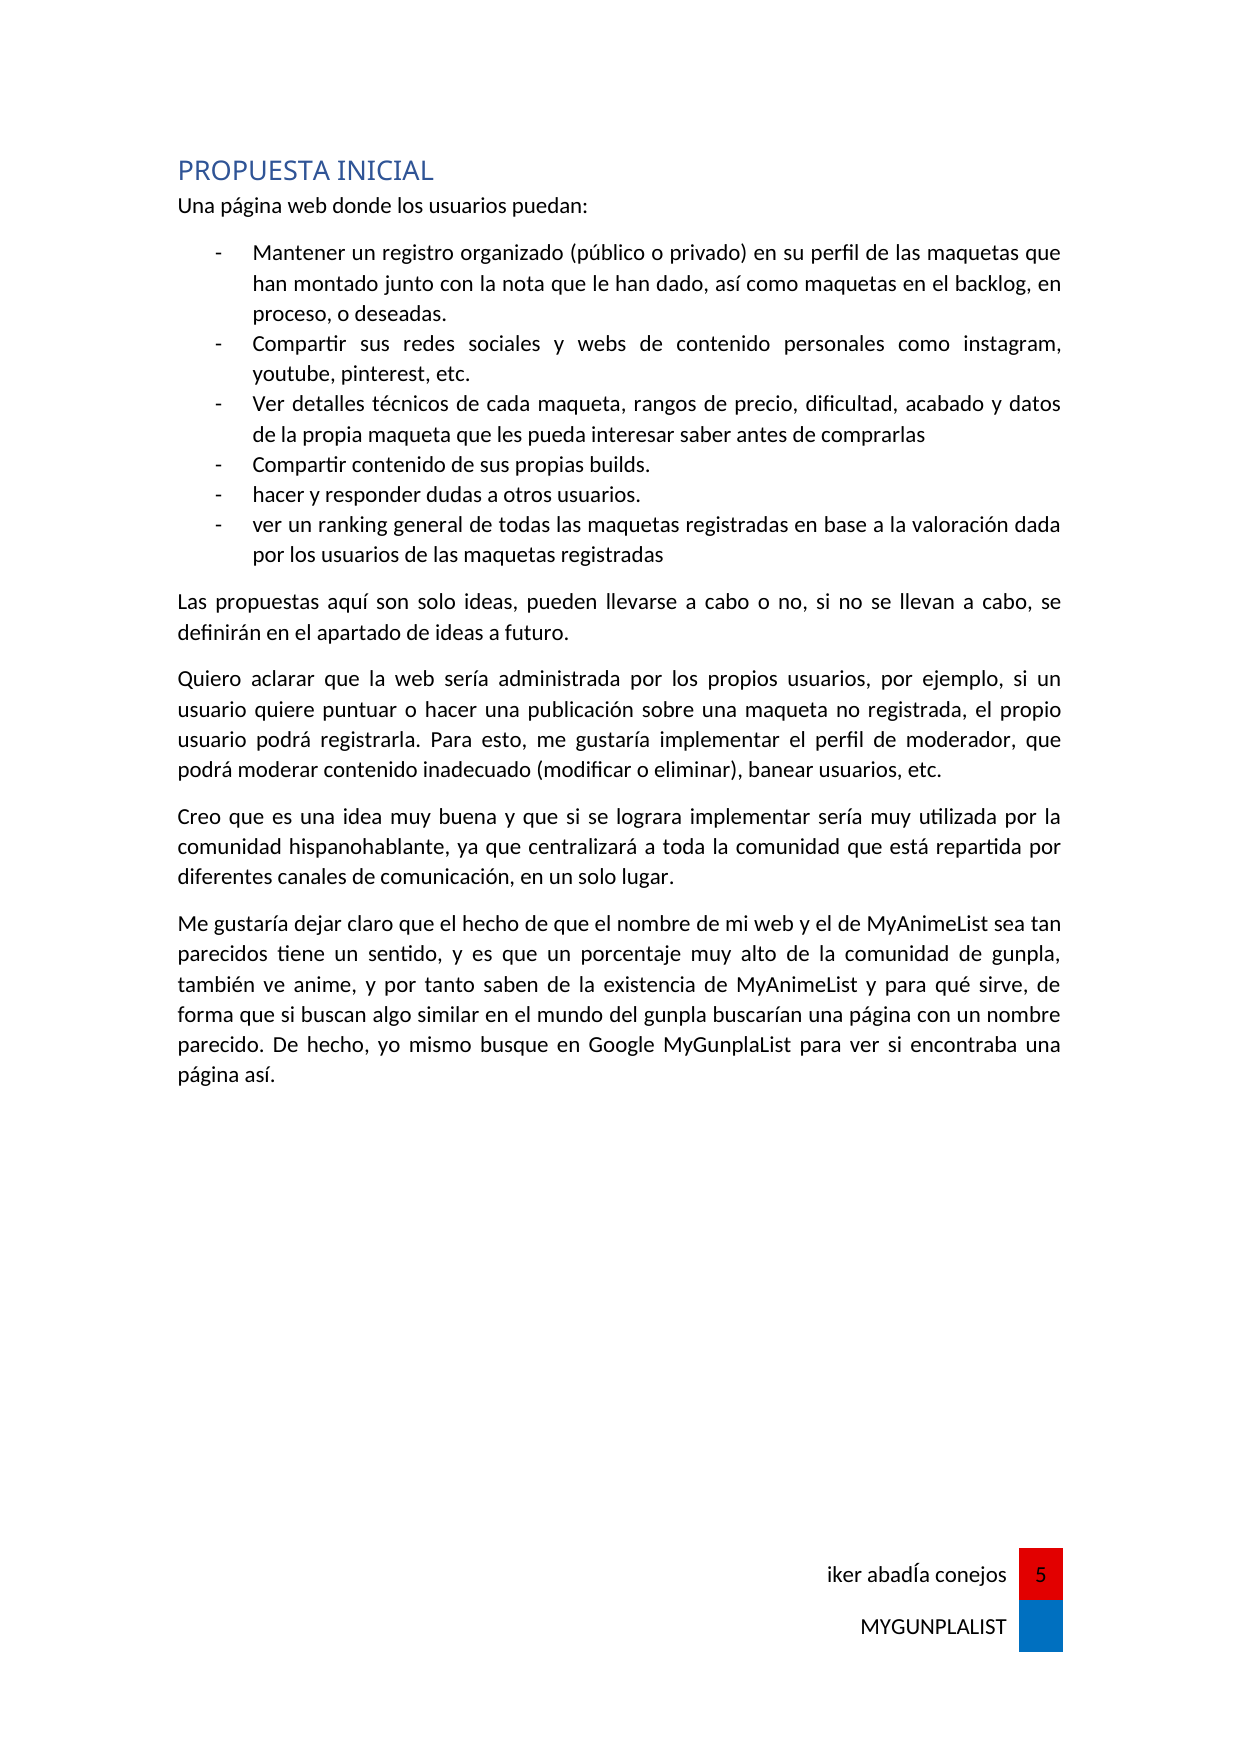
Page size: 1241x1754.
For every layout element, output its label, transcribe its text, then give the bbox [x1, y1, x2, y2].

text Creo que es una idea muy buena y que si se lograra implementar sería muy utilizada por la comunidad hispanohablante, ya que centralizará a toda la comunidad que está repartida por diferentes canales de comunicación, en un solo lugar. [177, 802, 1063, 890]
text Las propuestas aquí son solo ideas, pueden llevarse a cabo o no, si no se llevan a cabo, se definirán en el apartado de ideas a futuro. [177, 587, 1063, 646]
text Me gustaría dejar claro que el hecho de que el nombre de mi web y el de MyAnimeList sea tan parecidos tiene un sentido, y es que un porcentaje muy alto de la comunidad de gunpla, también ve anime, y por tanto saben de la existencia de MyAnimeList y para qué sirve, de forma que si buscan algo similar en el mundo del gunpla buscarían una página con un nombre parecido. De hecho, yo mismo busque en Google MyGunplaList para ver si encontraba una página así. [177, 909, 1063, 1088]
list ver un ranking general de todas las maquetas registradas en base a la valoración dada por los usuarios de las maquetas registradas [215, 510, 1063, 568]
list Compartir sus redes sociales y webs de contenido personales como instagram, youtube, pinterest, etc. [215, 329, 1063, 387]
list Mantener un registro organizado (público o privado) en su perfil de las maquetas que han montado junto con la nota que le han dado, así como maquetas en el backlog, en proceso, o deseadas. [215, 238, 1063, 327]
list Ver detalles técnicos de cada maqueta, rangos de precio, dificultad, acabado y datos de la propia maqueta que les pueda interesar saber antes de comprarlas [215, 389, 1063, 448]
list hacer y responder dudas a otros usuarios. [215, 480, 1063, 508]
text Quiero aclarar que la web sería administrada por los propios usuarios, por ejemplo, si un usuario quiere puntuar o hacer una publicación sobre una maqueta no registrada, el propio usuario podrá registrarla. Para esto, me gustaría implementar el perfil de moderador, que podrá moderar contenido inadecuado (modificar o eliminar), banear usuarios, etc. [177, 664, 1063, 783]
list Compartir contenido de sus propias builds. [215, 450, 1063, 478]
text Una página web donde los usuarios puedan: [177, 192, 1063, 219]
subtitle PROPUESTA INICIAL [177, 152, 1063, 189]
